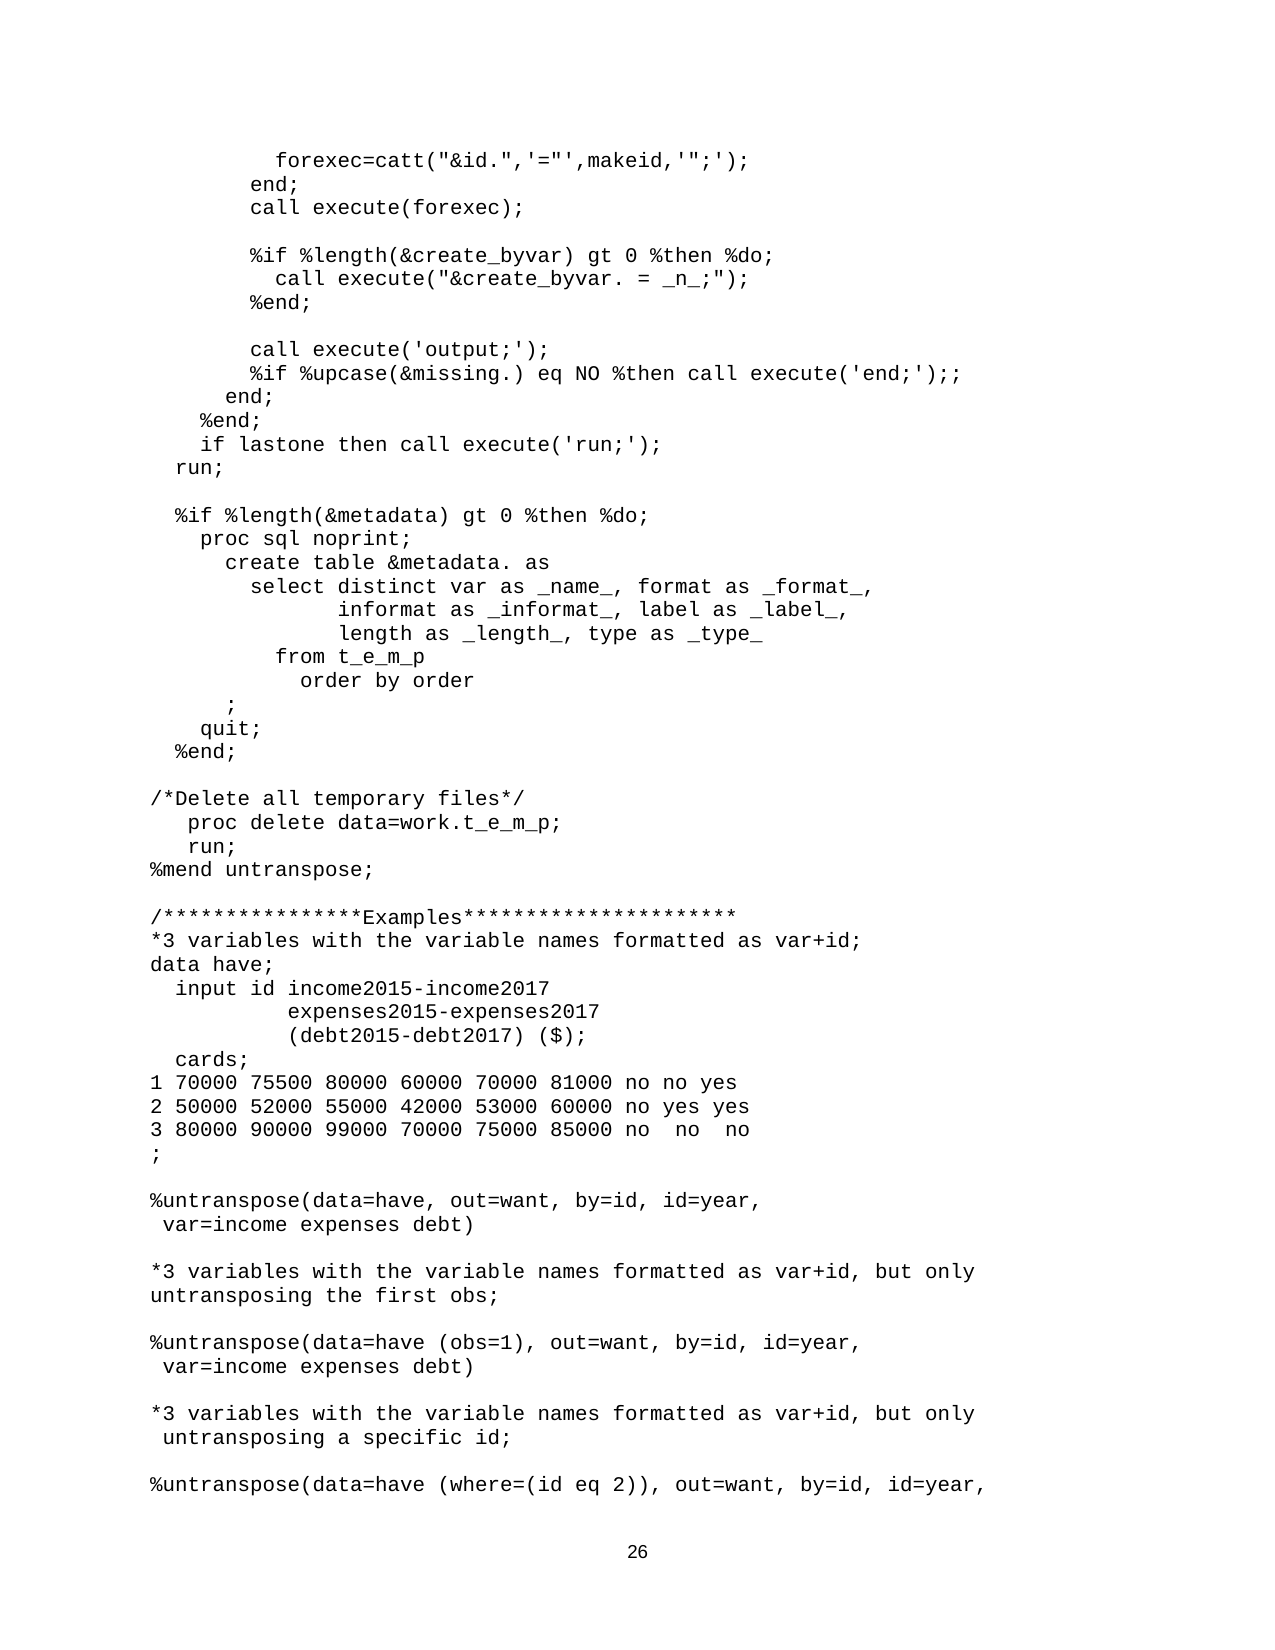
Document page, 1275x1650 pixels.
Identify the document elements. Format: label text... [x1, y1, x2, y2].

text create table &metadata. as [150, 552, 1125, 576]
text var=income expenses debt) [150, 1214, 1125, 1238]
text proc delete data=work.t_e_m_p; [150, 812, 1125, 836]
text select distinct var as _name_, format as _format_, [150, 576, 1125, 599]
text %end; [150, 410, 1125, 434]
text %if %length(&metadata) gt 0 %then %do; [150, 505, 1125, 528]
text *3 variables with the variable names formatted as var+id, but only [150, 1261, 1125, 1285]
text %if %length(&create_byvar) gt 0 %then %do; [150, 244, 1125, 268]
text length as _length_, type as _type_ [150, 623, 1125, 647]
text input id income2015-income2017 [150, 978, 1125, 1001]
text forexec=catt("&id.",'="',makeid,'";'); [150, 150, 1125, 174]
text end; [150, 386, 1125, 410]
text quit; [150, 717, 1125, 741]
text %if %upcase(&missing.) eq NO %then call execute('end;');; [150, 363, 1125, 386]
text untransposing a specific id; [150, 1427, 1125, 1451]
text *3 variables with the variable names formatted as var+id; [150, 930, 1125, 954]
text 2 50000 52000 55000 42000 53000 60000 no yes yes [150, 1096, 1125, 1119]
text %untranspose(data=have, out=want, by=id, id=year, [150, 1190, 1125, 1214]
text call execute("&create_byvar. = _n_;"); [150, 268, 1125, 292]
text order by order [150, 670, 1125, 694]
text %untranspose(data=have (where=(id eq 2)), out=want, by=id, id=year, [150, 1474, 1125, 1498]
text if lastone then call execute('run;'); [150, 434, 1125, 457]
text call execute('output;'); [150, 339, 1125, 363]
text cards; [150, 1048, 1125, 1072]
text ; [150, 694, 1125, 717]
text run; [150, 457, 1125, 481]
text call execute(forexec); [150, 197, 1125, 221]
text %end; [150, 292, 1125, 316]
text %end; [150, 741, 1125, 765]
text proc sql noprint; [150, 528, 1125, 552]
text 3 80000 90000 99000 70000 75000 85000 no no no [150, 1119, 1125, 1143]
text data have; [150, 954, 1125, 978]
text var=income expenses debt) [150, 1356, 1125, 1379]
text end; [150, 174, 1125, 197]
text %untranspose(data=have (obs=1), out=want, by=id, id=year, [150, 1332, 1125, 1356]
text ; [150, 1143, 1125, 1167]
text /*Delete all temporary files*/ [150, 788, 1125, 812]
text %mend untranspose; [150, 859, 1125, 883]
text from t_e_m_p [150, 647, 1125, 670]
text untransposing the first obs; [150, 1285, 1125, 1309]
text 1 70000 75500 80000 60000 70000 81000 no no yes [150, 1072, 1125, 1096]
text *3 variables with the variable names formatted as var+id, but only [150, 1403, 1125, 1427]
text (debt2015-debt2017) ($); [150, 1025, 1125, 1048]
text run; [150, 836, 1125, 859]
text informat as _informat_, label as _label_, [150, 599, 1125, 623]
text /****************Examples********************** [150, 907, 1125, 930]
text expenses2015-expenses2017 [150, 1001, 1125, 1025]
